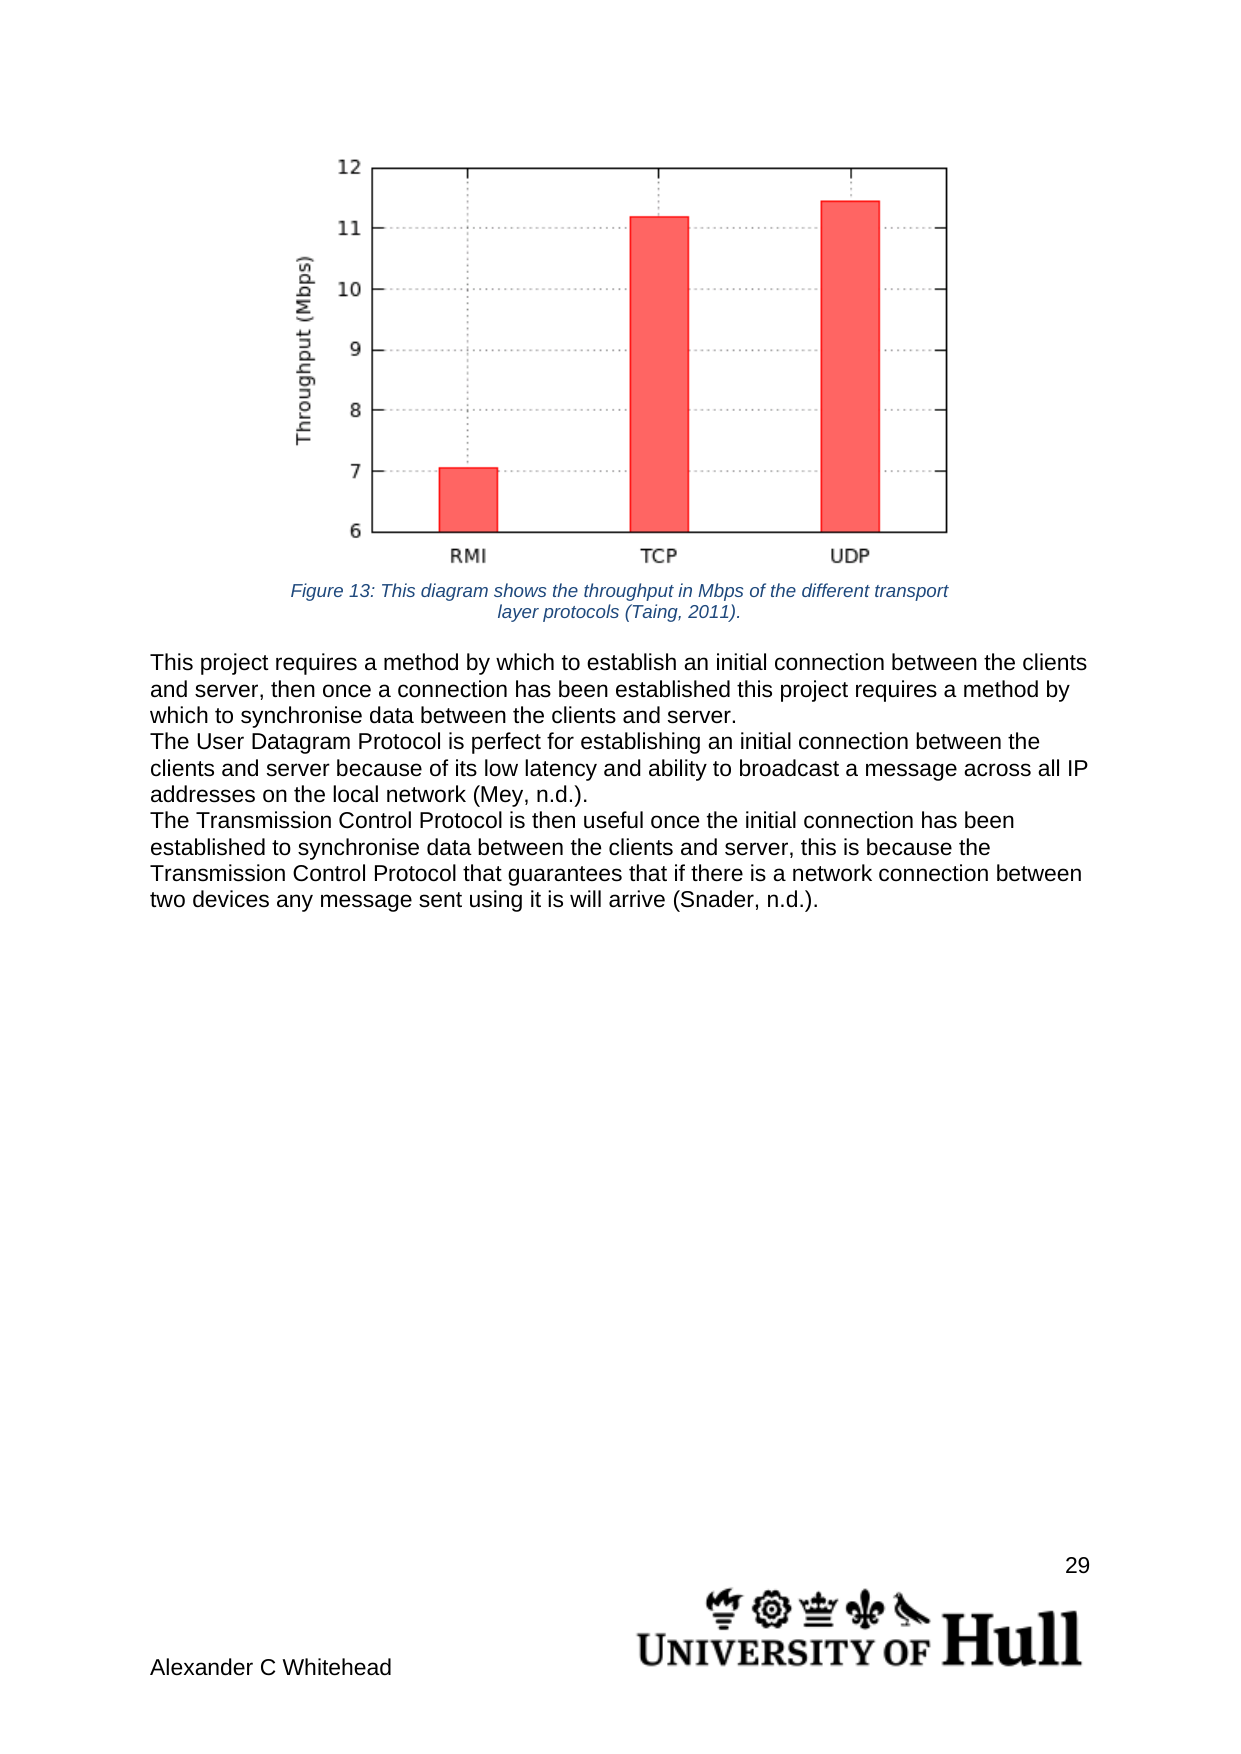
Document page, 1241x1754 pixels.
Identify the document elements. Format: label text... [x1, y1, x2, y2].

picture [284, 150, 957, 571]
text This project requires a method by which to establish an initial connection between the clients and server, then once a connection has been established this project requires a method by which to synchronise data between the clients and server. [150, 649, 1090, 728]
picture [630, 1578, 1091, 1676]
text The Transmission Control Protocol is then useful once the initial connection has been established to synchronise data between the clients and server, this is because the Transmission Control Protocol that guarantees that if there is a network connection between two devices any message sent using it is will arrive . [150, 807, 1090, 913]
text The User Datagram Protocol is perfect for establishing an initial connection between the clients and server because of its low latency and ability to broadcast a message across all IP addresses on the local network . [150, 728, 1090, 807]
